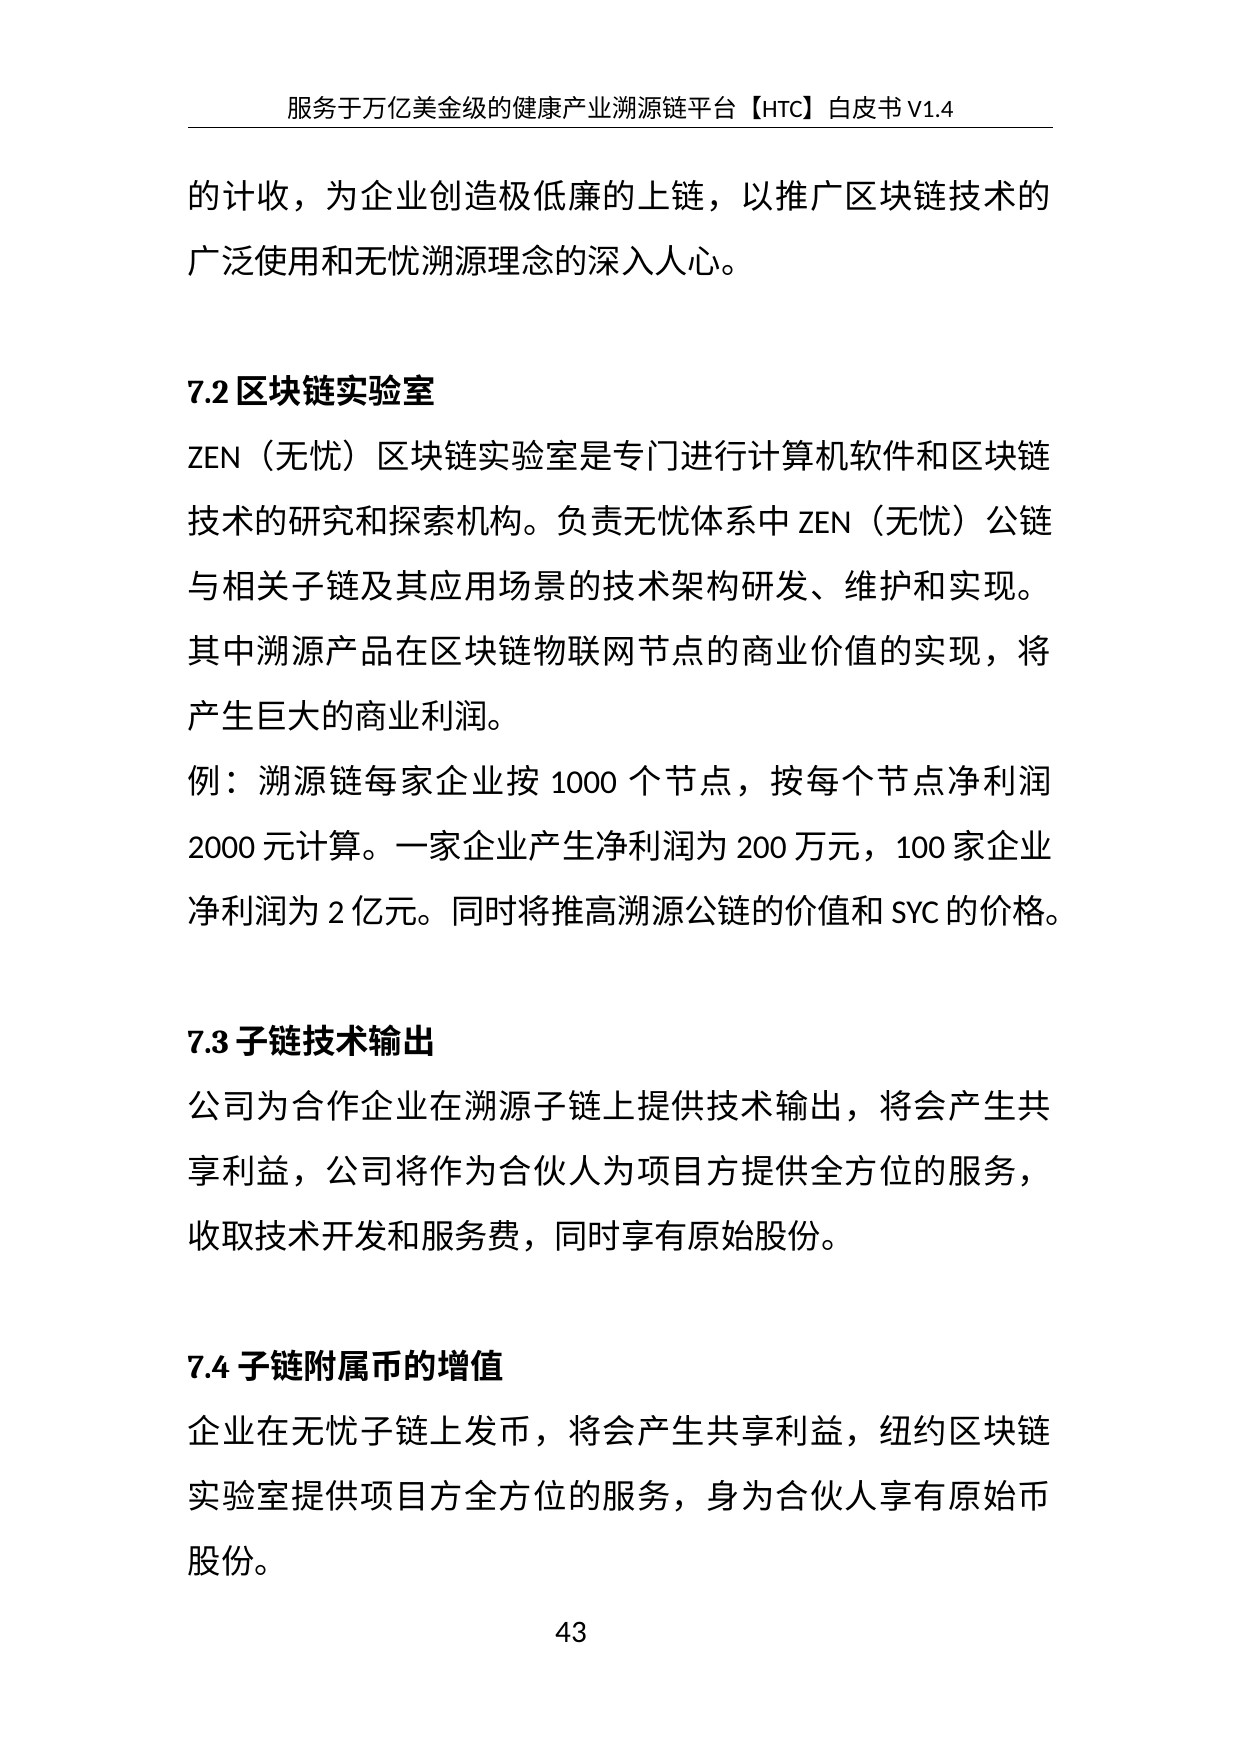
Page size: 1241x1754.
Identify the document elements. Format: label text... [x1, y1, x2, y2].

text 7.3子链技术输出 公司为合作企业在溯源子链上提供技术输出，将会产生共享利益，公司将作为合伙人为项目方提供全方位的服务，收取技术开发和服务费，同时享有原始股份。 [187, 942, 1053, 1332]
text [187, 162, 1053, 292]
text 7.4子链附属币的增值 [187, 1332, 1053, 1397]
text 7.2区块链实验室 ZEN（无忧）区块链实验室是专门进行计算机软件和区块链技术的研究和探索机构。负责无忧体系中ZEN（无忧）公链与相关子链及其应用场景的技术架构研发、维护和实现。其中溯源产品在区块链物联网节点的商业价值的实现，将产生巨大的商业利润。 例：溯源链每家企业按1000 个节点，按每个节点净利润2000元计算。一家企业产生净利润为200 万元，100 家企业净利润为2亿元。同时将推高溯源公链的价值和SYC的价格。 [187, 292, 1053, 942]
text 企业在无忧子链上发币，将会产生共享利益，纽约区块链实验室提供项目方全方位的服务，身为合伙人享有原始币股份。 [187, 1397, 1053, 1592]
